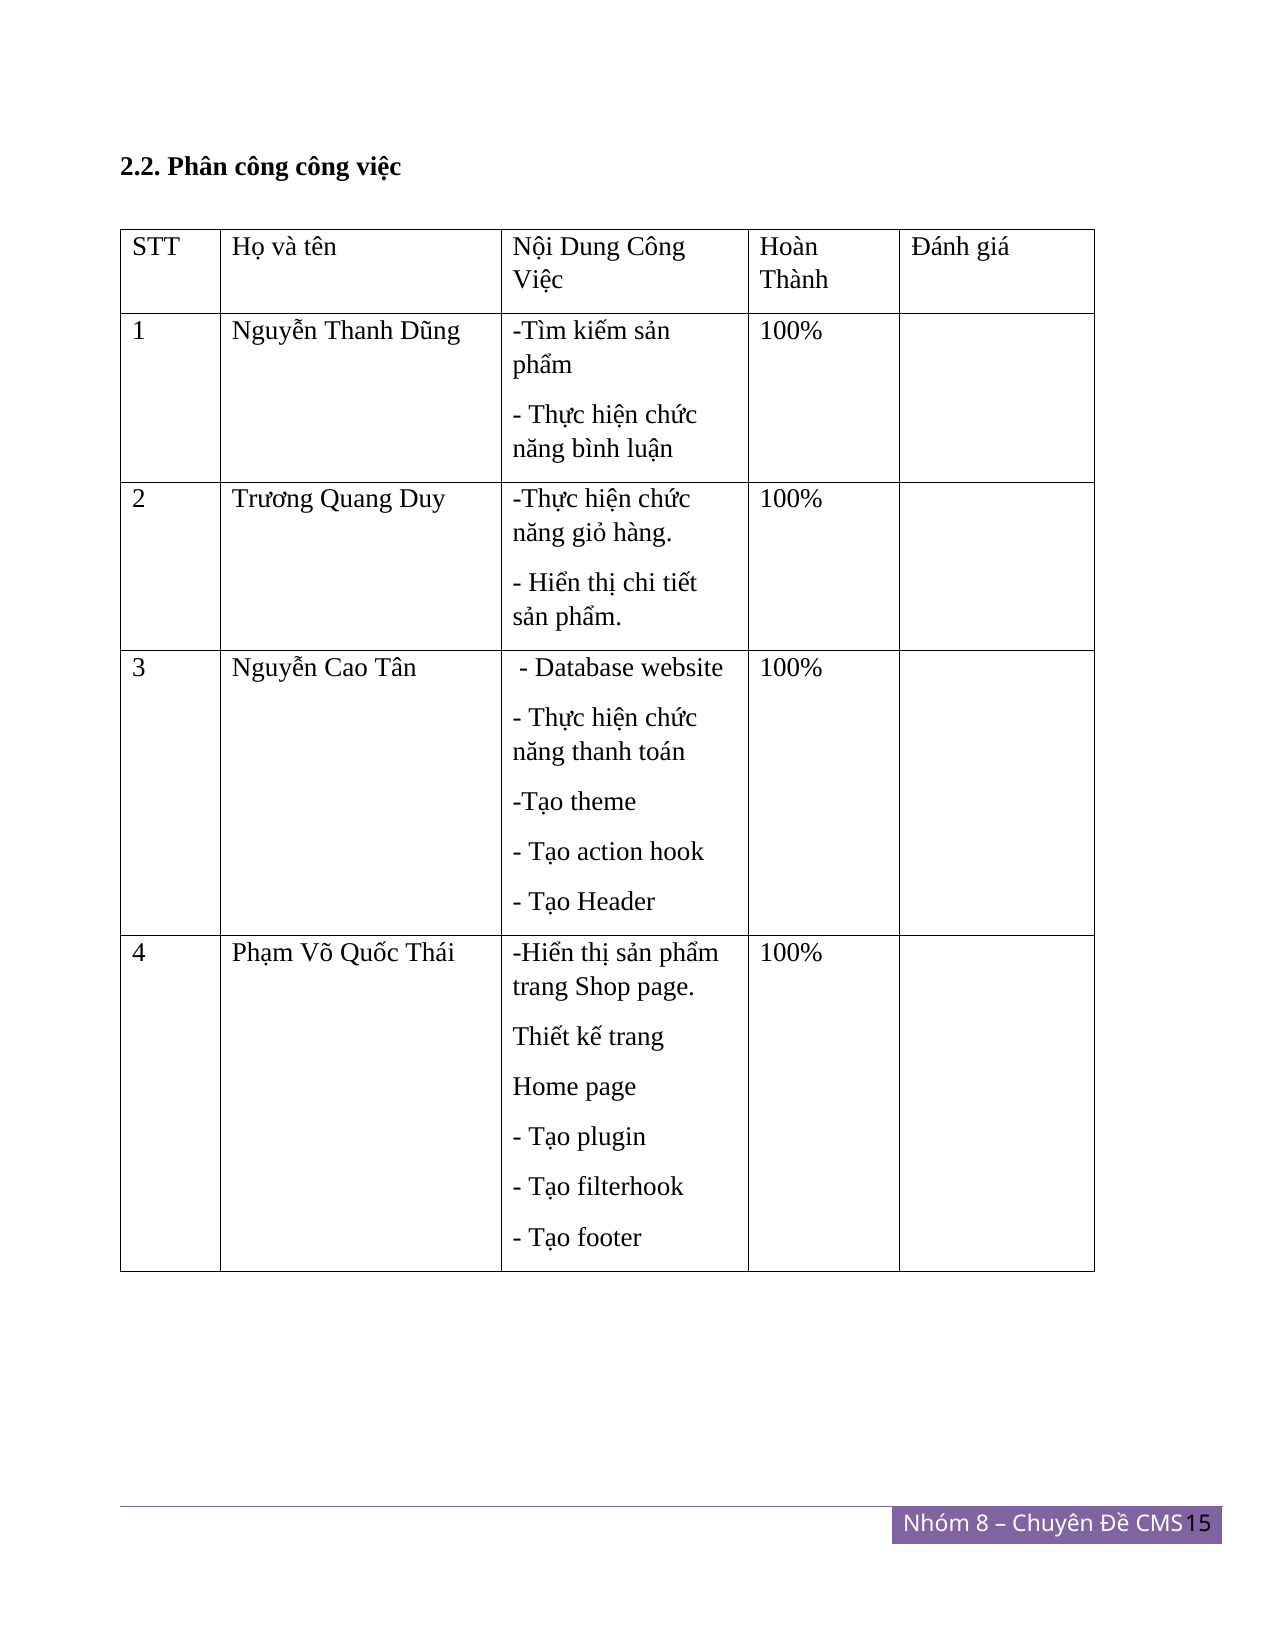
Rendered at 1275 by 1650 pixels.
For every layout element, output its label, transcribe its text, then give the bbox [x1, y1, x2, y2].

table_header Hoàn Thành [749, 230, 899, 313]
table_cell [900, 483, 1094, 650]
table_cell -Hiển thị sản phẩm trang Shop page. Thiết kế trang Home page - Tạo plugin - Tạo filterhook - Tạo footer [502, 936, 748, 1271]
table_cell Phạm Võ Quốc Thái [221, 936, 501, 1271]
table_cell 100% [749, 651, 899, 935]
table_cell [900, 314, 1094, 482]
table_cell -Tìm kiếm sản phẩm - Thực hiện chức năng bình luận [502, 314, 748, 482]
table_header STT [121, 230, 220, 313]
table_cell Trương Quang Duy [221, 483, 501, 650]
table_cell [900, 651, 1094, 935]
table_header Nội Dung Công Việc [502, 230, 748, 313]
table_cell 4 [121, 936, 220, 1271]
table_cell - Database website - Thực hiện chức năng thanh toán -Tạo theme - Tạo action hook - Tạo Header [502, 651, 748, 935]
subtitle 2.2. Phân công công việc [120, 150, 1200, 181]
table_cell [900, 936, 1094, 1271]
table_cell 100% [749, 483, 899, 650]
table_header Họ và tên [221, 230, 501, 313]
table_cell 100% [749, 314, 899, 482]
table_cell -Thực hiện chức năng giỏ hàng. - Hiển thị chi tiết sản phẩm. [502, 483, 748, 650]
table_cell 2 [121, 483, 220, 650]
table_cell Nguyễn Thanh Dũng [221, 314, 501, 482]
table_cell 100% [749, 936, 899, 1271]
table_cell 3 [121, 651, 220, 935]
table_cell 1 [121, 314, 220, 482]
table_cell Nguyễn Cao Tân [221, 651, 501, 935]
table_header Đánh giá [900, 230, 1094, 313]
